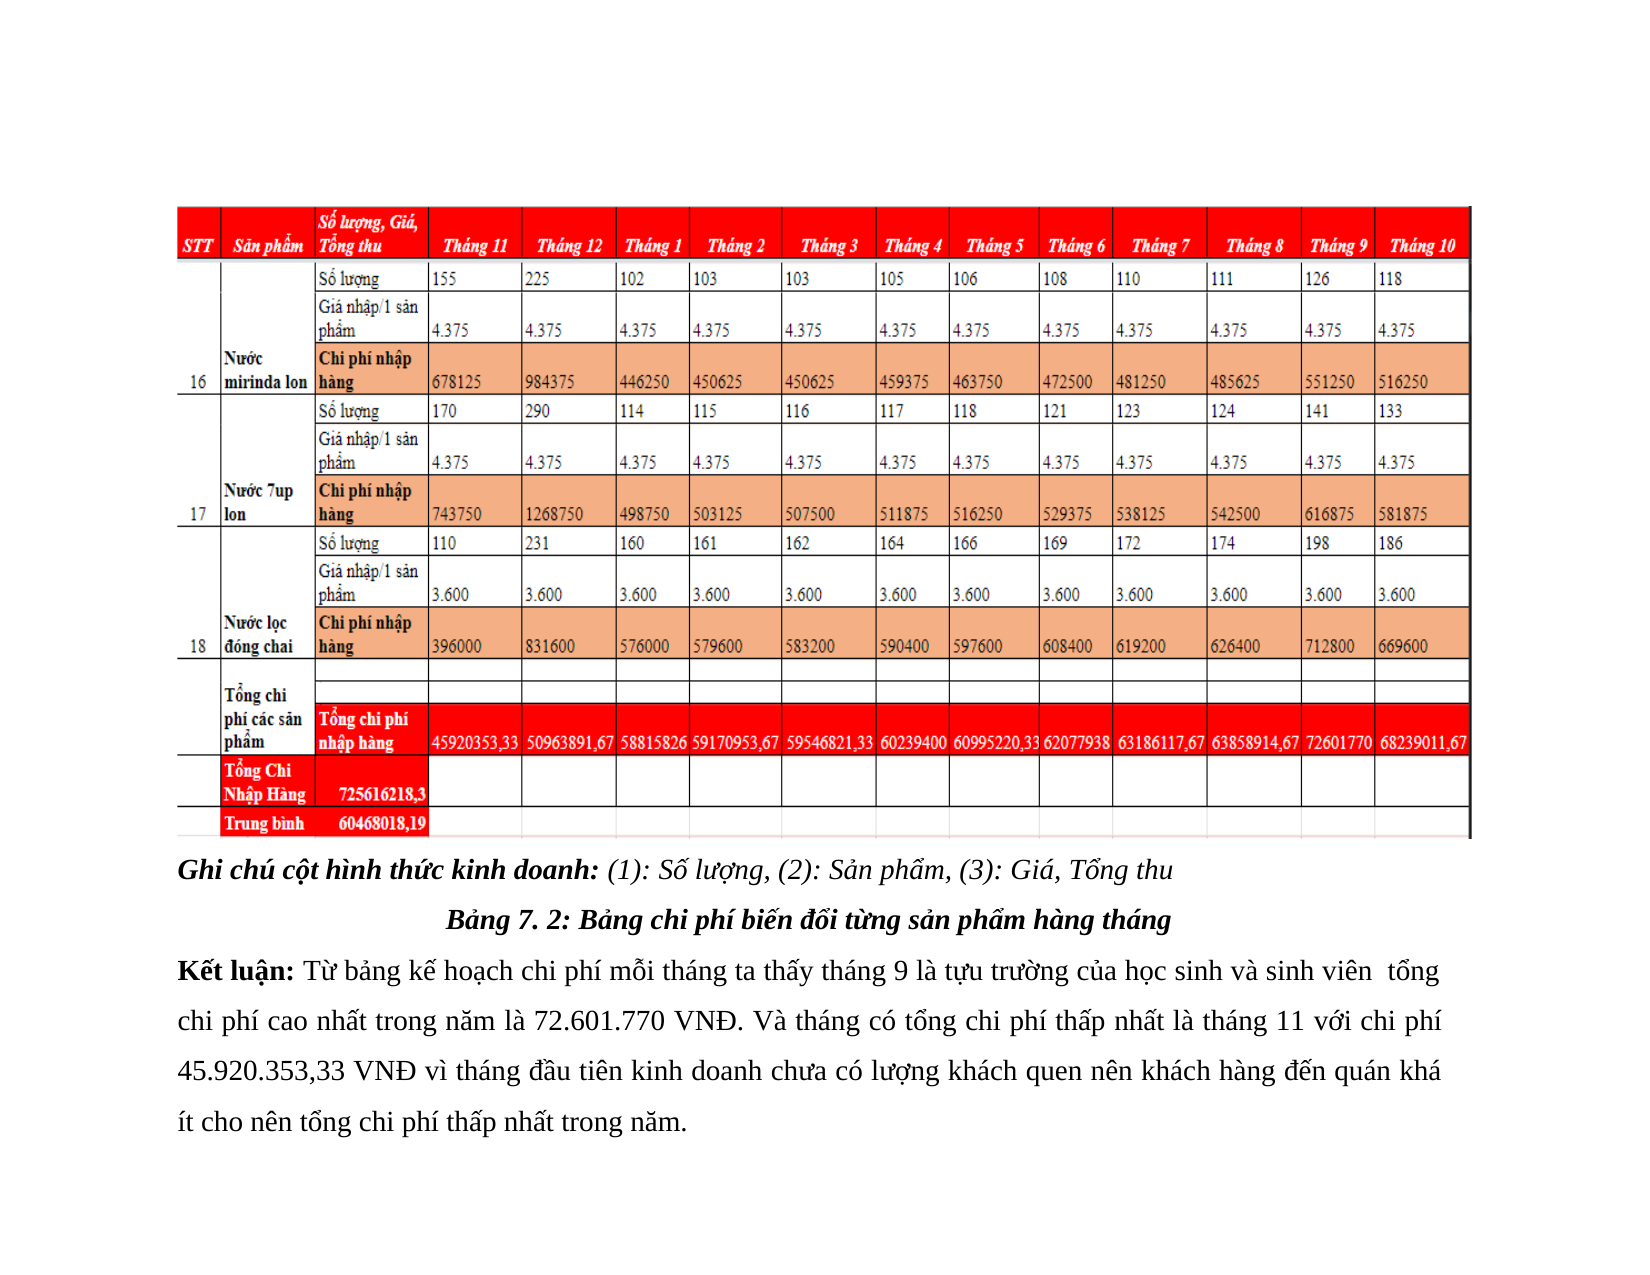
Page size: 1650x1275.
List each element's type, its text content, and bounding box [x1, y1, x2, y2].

text Ghi chú cột hình thức kinh doanh: (1): Số lượng, (2): Sản phẩm, (3): Giá, Tổng thu [177, 852, 1443, 886]
picture [177, 206, 1472, 839]
text Bảng 7. 2: Bảng chi phí biến đổi từng sản phẩm hàng tháng [177, 902, 1443, 936]
text Kết luận: Từ bảng kế hoạch chi phí mỗi tháng ta thấy tháng 9 là tựu trường của học sinh và sinh viên tổng chi phí cao nhất trong năm là 72.601.770 VNĐ. Và tháng có tổng chi phí thấp nhất là tháng 11 với chi phí 45.920.353,33 VNĐ vì tháng đầu tiên kinh doanh chưa có lượng khách quen nên khách hàng đến quán khá ít cho nên tổng chi phí thấp nhất trong năm. [177, 953, 1443, 1137]
